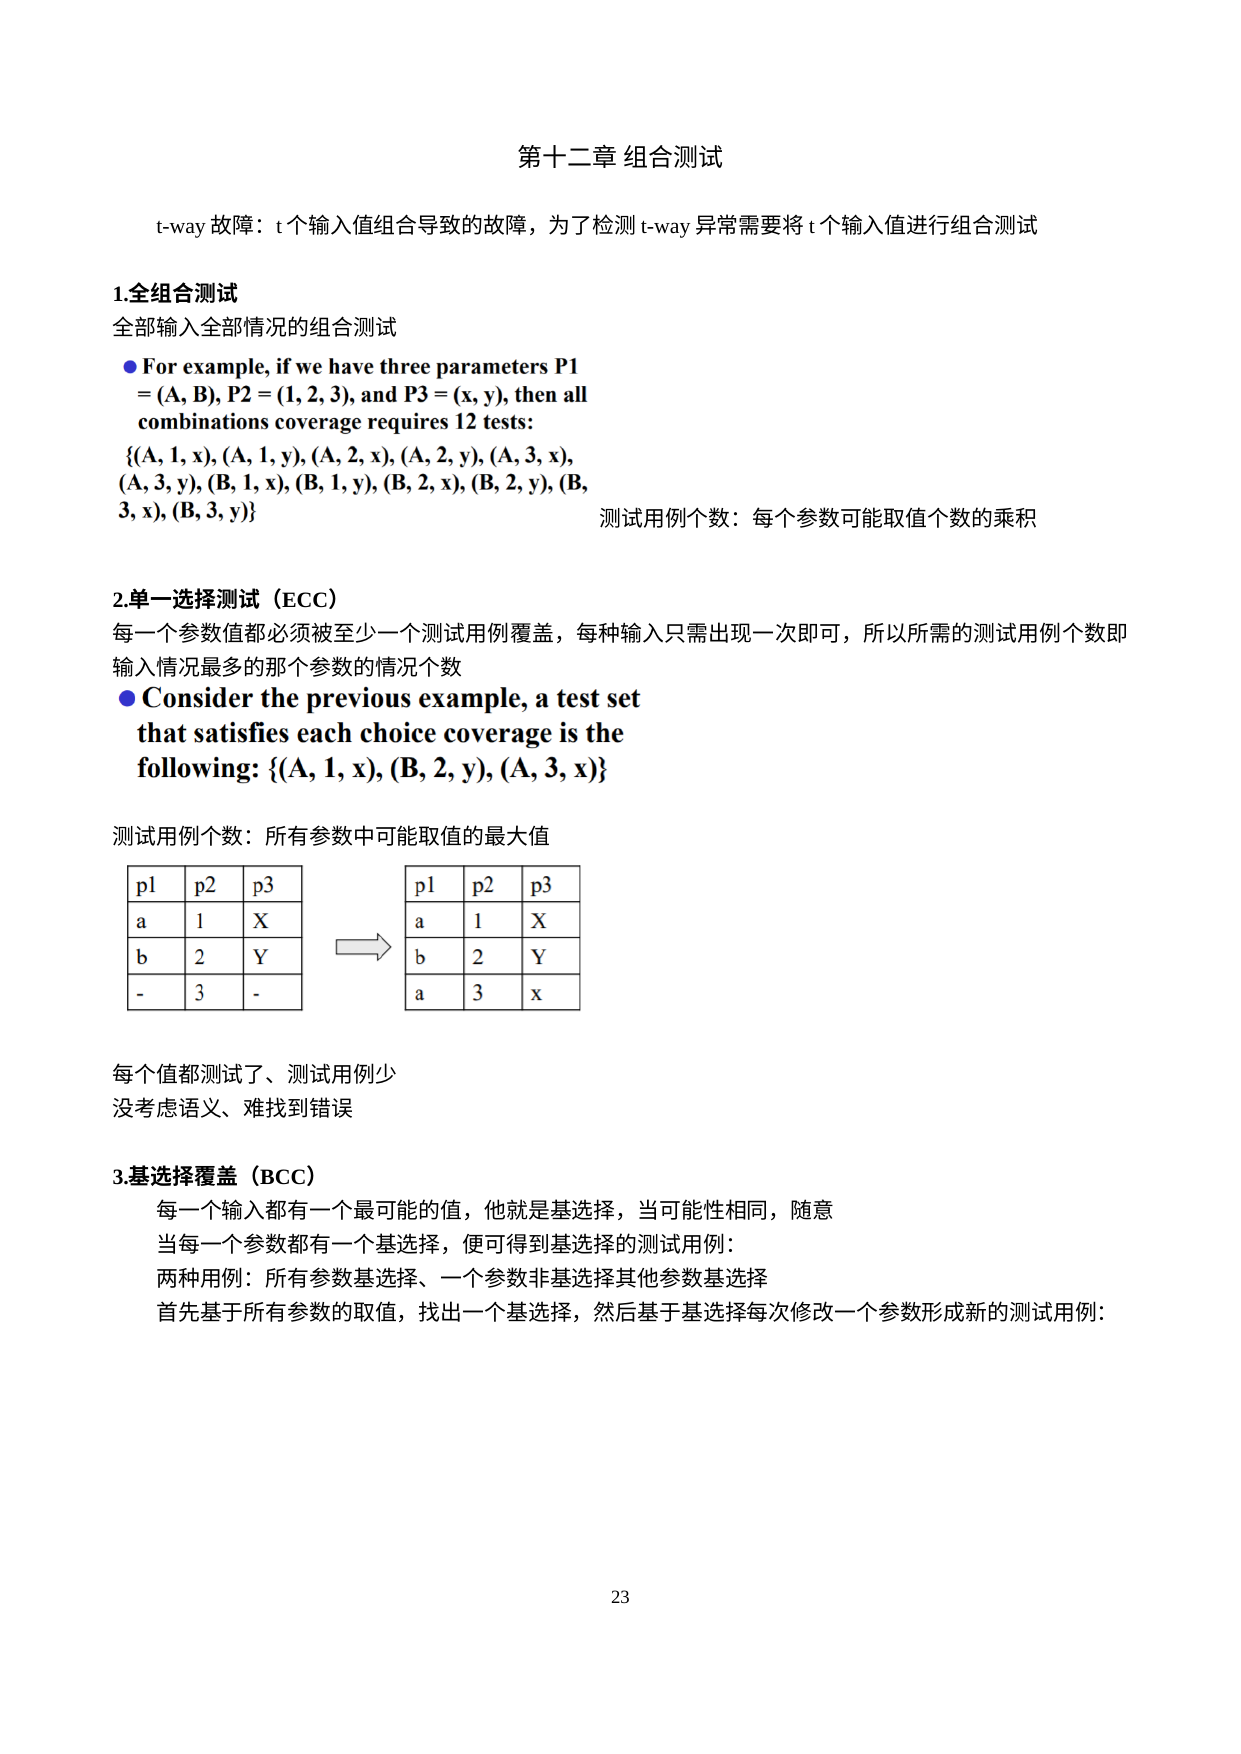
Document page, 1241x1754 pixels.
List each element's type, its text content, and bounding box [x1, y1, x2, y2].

text t-way故障：t个输入值组合导致的故障，为了检测t-way异常需要将t个输入值进行组合测试 [112, 207, 1128, 241]
text 首先基于所有参数的取值，找出一个基选择，然后基于基选择每次修改一个参数形成新的测试用例： [112, 1293, 1128, 1327]
text 测试用例个数：所有参数中可能取值的最大值 [112, 818, 1128, 852]
text 3.基选择覆盖（BCC） [112, 1158, 1128, 1192]
picture [112, 852, 598, 1023]
text 1.全组合测试 [112, 275, 1128, 309]
picture [112, 682, 662, 792]
subtitle 第十二章 组合测试 [112, 122, 1128, 190]
text 没考虑语义、难找到错误 [112, 1090, 1128, 1124]
picture [112, 356, 599, 527]
text 2.单一选择测试（ECC） [112, 580, 1128, 614]
text 两种用例：所有参数基选择、一个参数非基选择其他参数基选择 [112, 1259, 1128, 1293]
text 当每一个参数都有一个基选择，便可得到基选择的测试用例： [112, 1226, 1128, 1259]
text 全部输入全部情况的组合测试 [112, 309, 1128, 343]
text 每一个参数值都必须被至少一个测试用例覆盖，每种输入只需出现一次即可，所以所需的测试用例个数即输入情况最多的那个参数的情况个数 [112, 614, 1128, 682]
text 每一个输入都有一个最可能的值，他就是基选择，当可能性相同，随意 [112, 1192, 1128, 1226]
text 每个值都测试了、测试用例少 [112, 1056, 1128, 1090]
